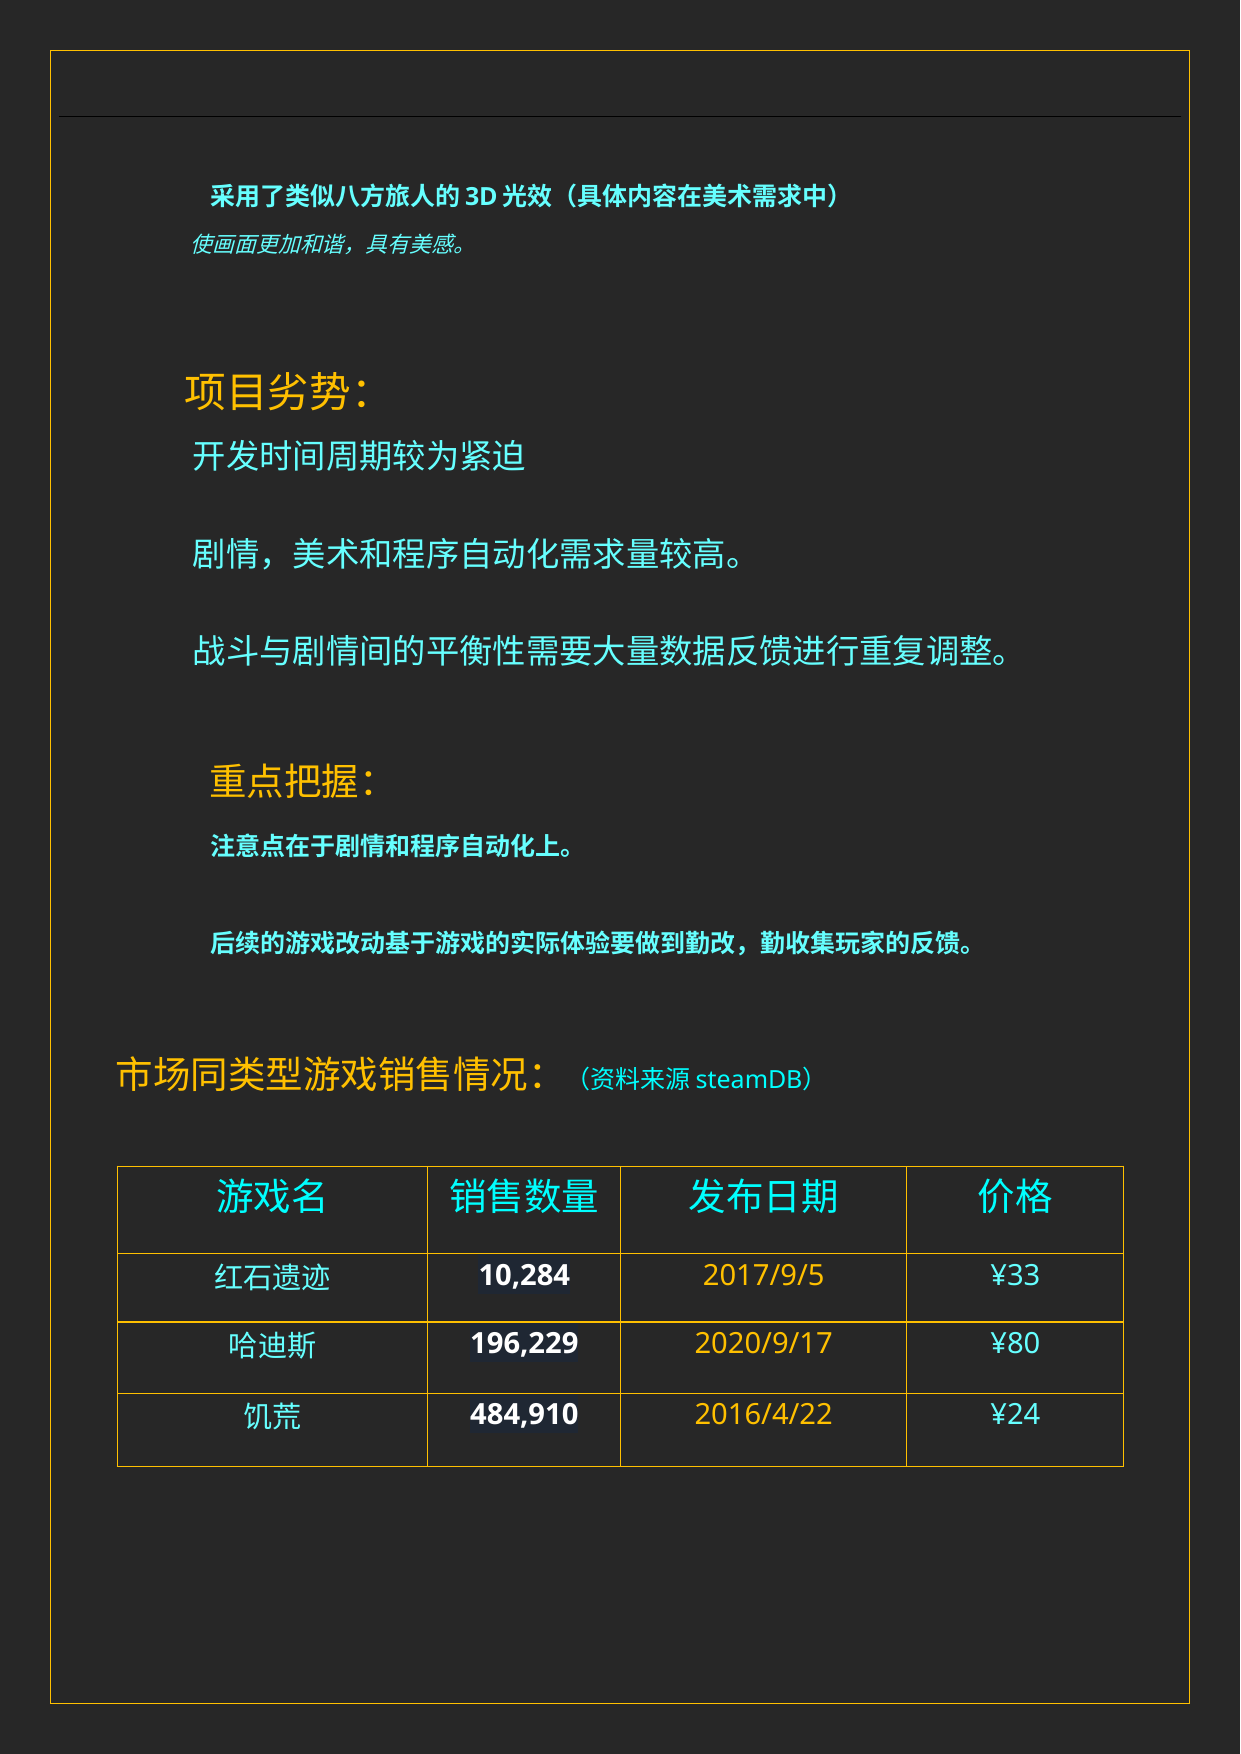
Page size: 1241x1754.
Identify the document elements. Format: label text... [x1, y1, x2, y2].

table_cell 哈迪斯 [118, 1323, 427, 1392]
text 战斗与剧情间的平衡性需要大量数据反馈进行重复调整。 [59, 617, 1181, 682]
table_cell ¥24 [907, 1394, 1123, 1466]
table_cell ¥33 [907, 1254, 1123, 1321]
text 开发时间周期较为紧迫 [59, 422, 1181, 487]
table_header 游戏名 [118, 1167, 427, 1253]
text 采用了类似八方旅人的3D光效（具体内容在美术需求中） [59, 162, 1181, 227]
table_cell ¥80 [907, 1323, 1123, 1392]
table_cell 红石遗迹 [118, 1254, 427, 1321]
text 注意点在于剧情和程序自动化上。 [59, 812, 1181, 877]
text 使画面更加和谐，具有美感。 [59, 227, 1181, 259]
table_cell 2020/9/17 [621, 1323, 906, 1392]
text 重点把握： [59, 747, 1181, 812]
table_header 发布日期 [621, 1167, 906, 1253]
table_cell 2016/4/22 [621, 1394, 906, 1466]
text 后续的游戏改动基于游戏的实际体验要做到勤改，勤收集玩家的反馈。 [59, 909, 1181, 974]
table_cell 196,229 [428, 1323, 620, 1392]
text 项目劣势： [59, 357, 1181, 422]
text 市场同类型游戏销售情况：（资料来源steamDB） [59, 1039, 1181, 1104]
table_cell 2017/9/5 [621, 1254, 906, 1321]
text 剧情，美术和程序自动化需求量较高。 [59, 519, 1181, 584]
table_cell 484,910 [428, 1394, 620, 1466]
table_cell 10,284 [428, 1254, 620, 1321]
table_cell 饥荒 [118, 1394, 427, 1466]
table_header 销售数量 [428, 1167, 620, 1253]
table_header 价格 [907, 1167, 1123, 1253]
